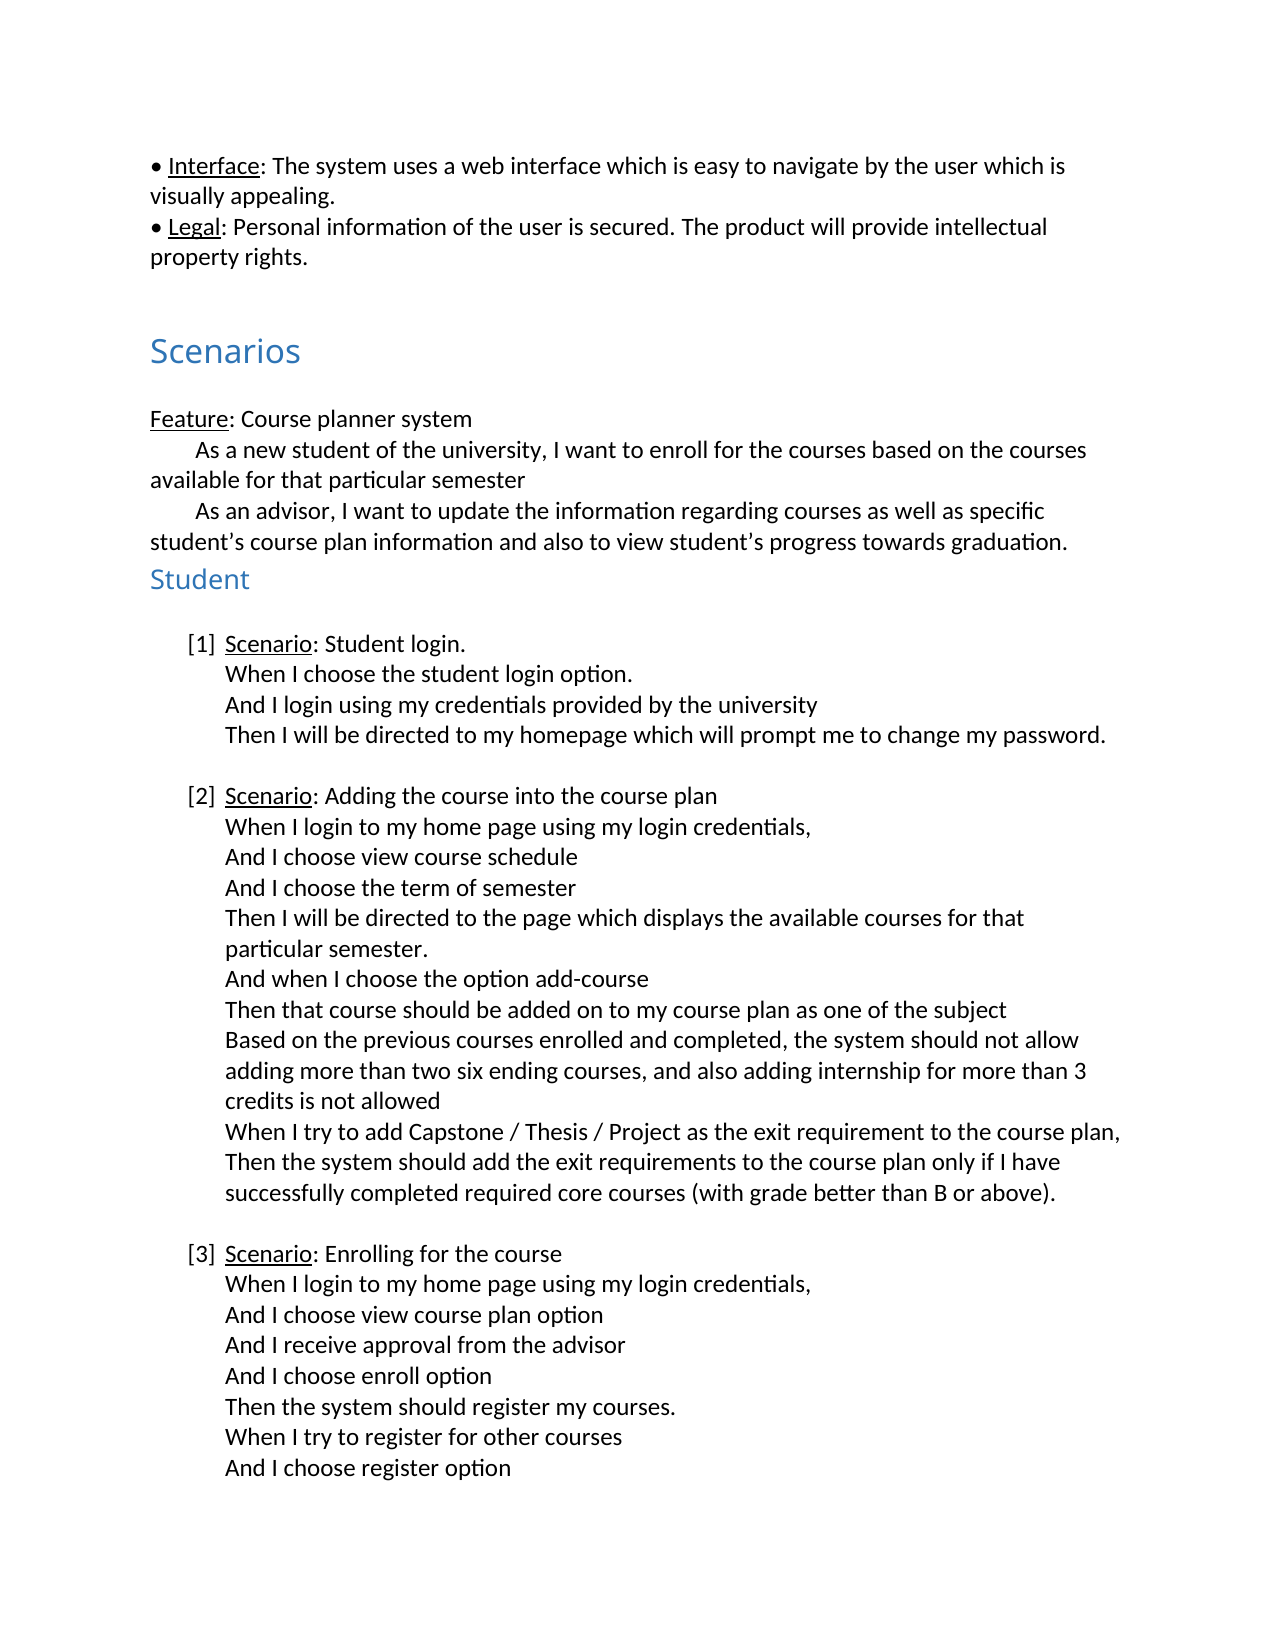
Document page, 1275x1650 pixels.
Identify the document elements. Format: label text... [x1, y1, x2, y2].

list And I choose register option [150, 1452, 1125, 1482]
list When I choose the student login option. [150, 658, 1125, 689]
list And I choose enroll option [150, 1360, 1125, 1391]
subtitle Scenarios [150, 328, 1125, 373]
list And I choose view course schedule [150, 841, 1125, 872]
list Scenario: Student login. [187, 628, 1125, 658]
list Scenario: Adding the course into the course plan [187, 780, 1125, 811]
list And I login using my credentials provided by the university [225, 689, 1125, 719]
text Then that course should be added on to my course plan as one of the subject [150, 994, 1125, 1024]
list When I login to my home page using my login credentials, [150, 811, 1125, 841]
list Scenario: Enrolling for the course [187, 1238, 1125, 1269]
list And I choose the term of semester [150, 872, 1125, 902]
text Feature: Course planner system [150, 403, 1125, 434]
text Then the system should add the exit requirements to the course plan only if I have successfully completed required core courses (with grade better than B or above). [225, 1147, 1125, 1208]
list And when I choose the option add-course [150, 963, 1125, 994]
list Then I will be directed to the page which displays the available courses for that particular semester. [225, 902, 1125, 963]
text When I try to add Capstone / Thesis / Project as the exit requirement to the course plan, [225, 1116, 1125, 1147]
text As a new student of the university, I want to enroll for the courses based on the courses available for that particular semester [150, 434, 1125, 495]
list And I receive approval from the advisor [150, 1330, 1125, 1360]
list And I choose view course plan option [150, 1299, 1125, 1330]
text • Interface: The system uses a web interface which is easy to navigate by the user which is visually appealing. [150, 150, 1125, 211]
text As an advisor, I want to update the information regarding courses as well as specific student’s course plan information and also to view student’s progress towards graduation. [150, 495, 1125, 556]
text • Legal: Personal information of the user is secured. The product will provide intellectual property rights. [150, 211, 1125, 272]
list Then the system should register my courses. [150, 1391, 1125, 1421]
subtitle Student [150, 560, 1125, 597]
text Based on the previous courses enrolled and completed, the system should not allow adding more than two six ending courses, and also adding internship for more than 3 credits is not allowed [225, 1024, 1125, 1116]
list When I try to register for other courses [150, 1421, 1125, 1452]
list Then I will be directed to my homepage which will prompt me to change my password. [150, 719, 1125, 750]
list When I login to my home page using my login credentials, [150, 1269, 1125, 1299]
